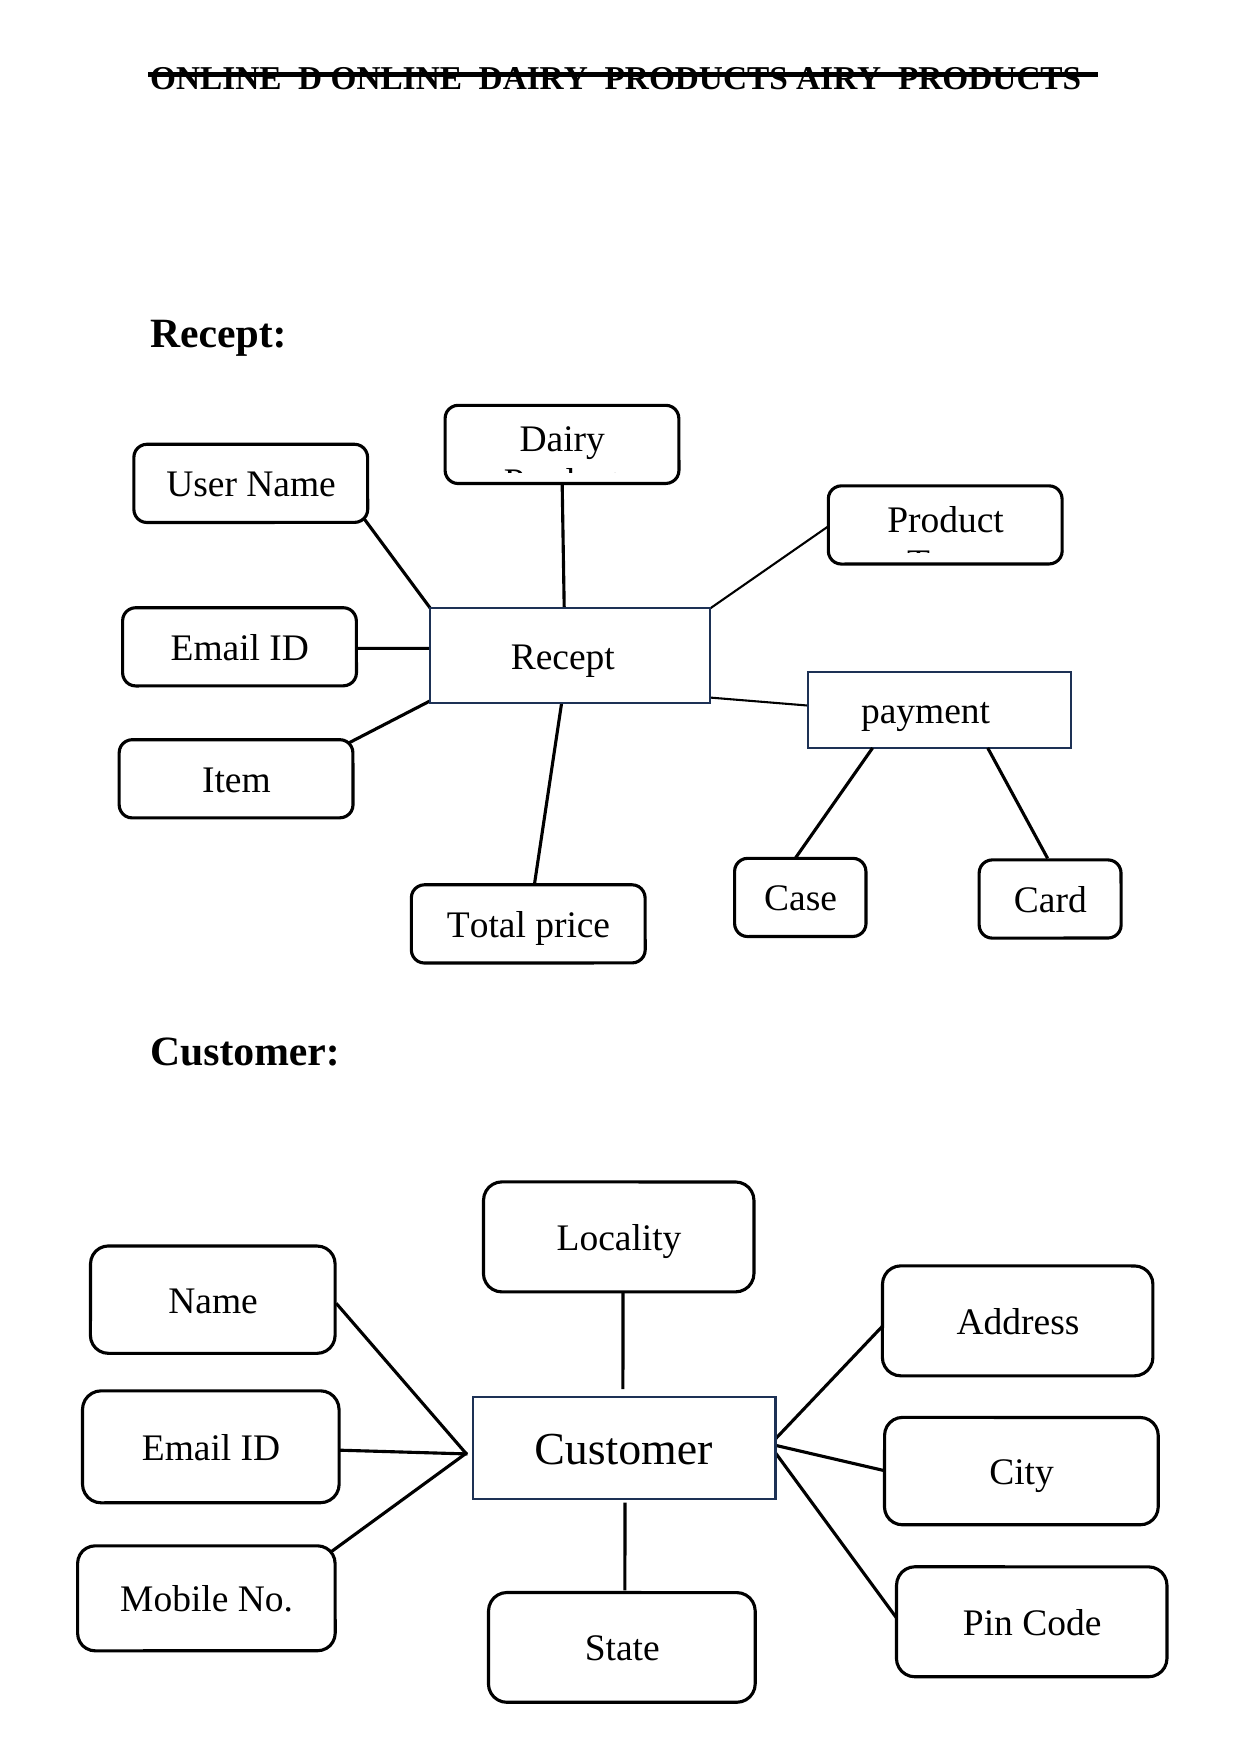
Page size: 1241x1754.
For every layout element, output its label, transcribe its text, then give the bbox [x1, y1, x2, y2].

text Customer: [150, 1027, 1090, 1075]
text Recept: [150, 308, 1090, 356]
